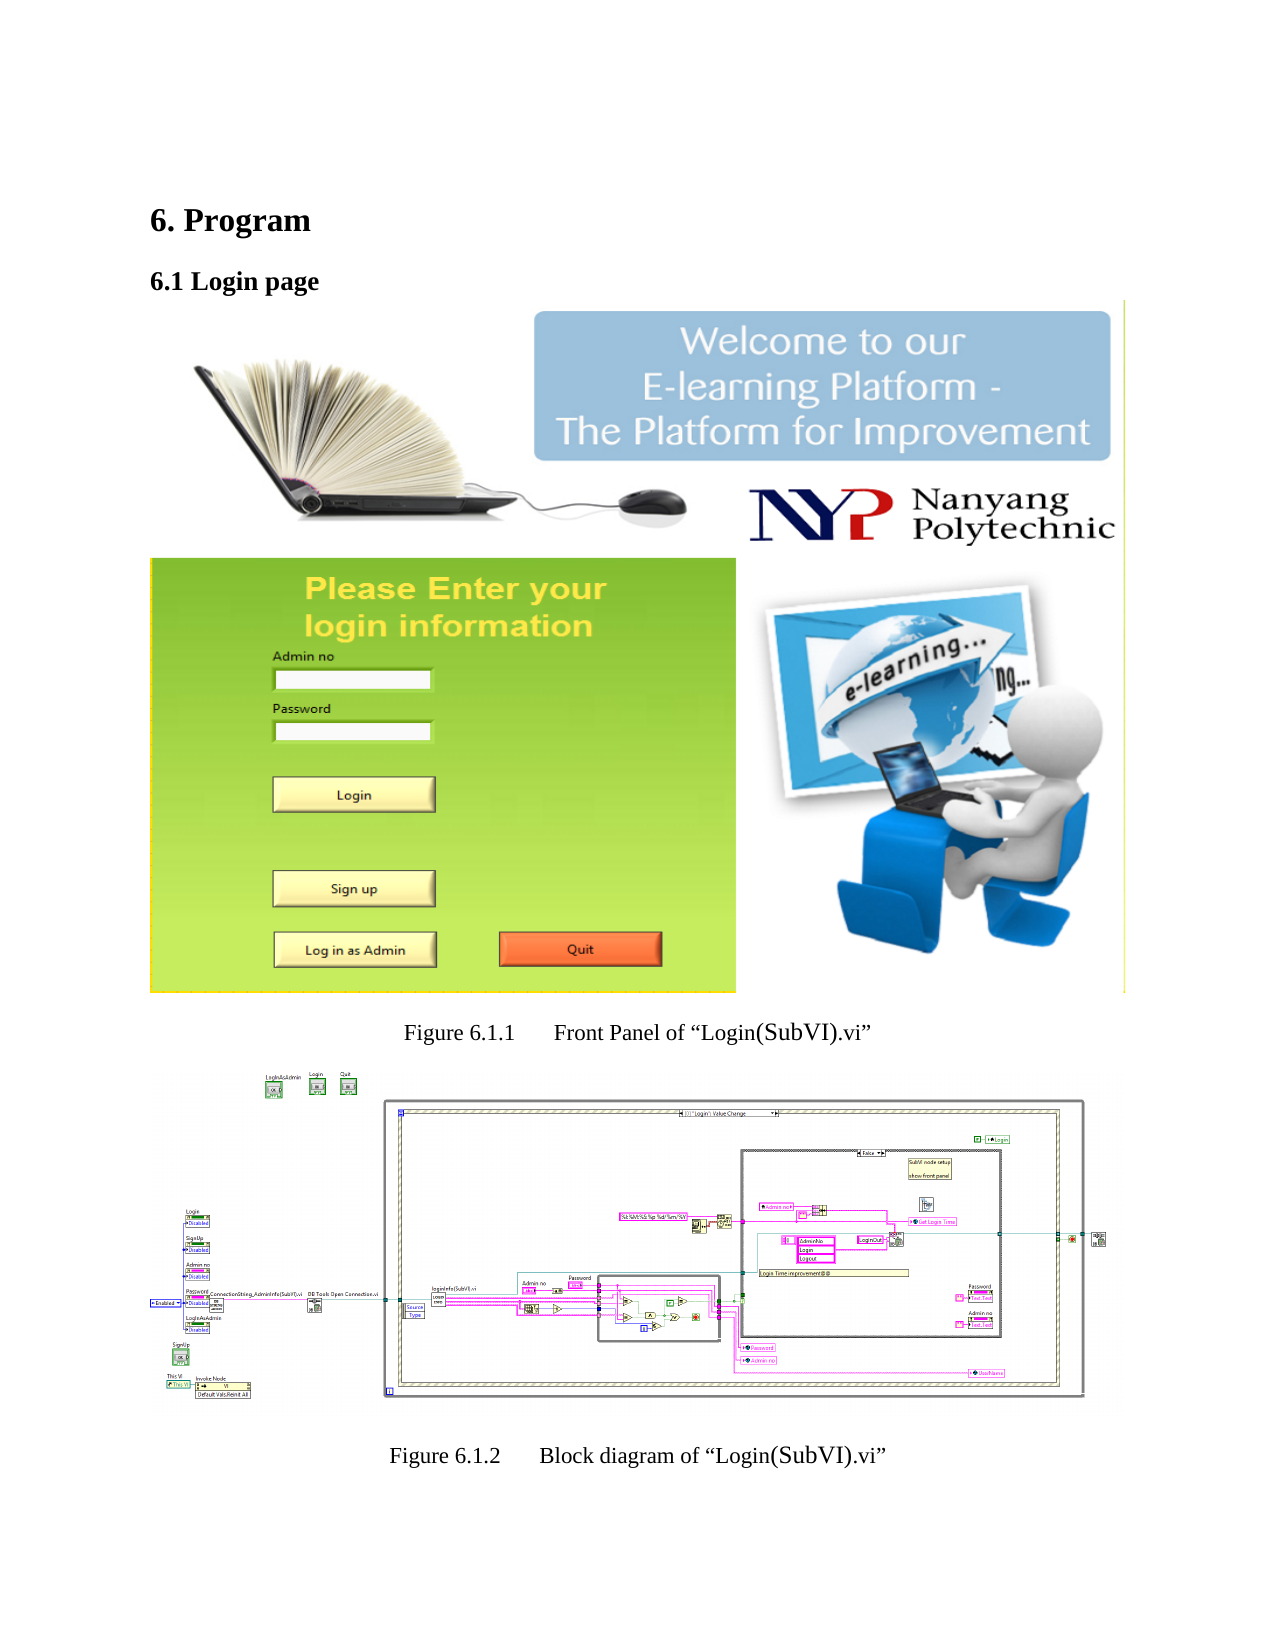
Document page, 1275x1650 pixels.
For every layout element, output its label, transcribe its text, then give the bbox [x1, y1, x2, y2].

picture [150, 1070, 1125, 1416]
text Figure 6.1.1 Front Panel of “Login(SubVI).vi” [150, 1017, 1125, 1046]
subtitle 6. Program [150, 200, 1125, 238]
picture [150, 300, 1125, 993]
text Figure 6.1.2 Block diagram of “Login(SubVI).vi” [150, 1440, 1125, 1469]
